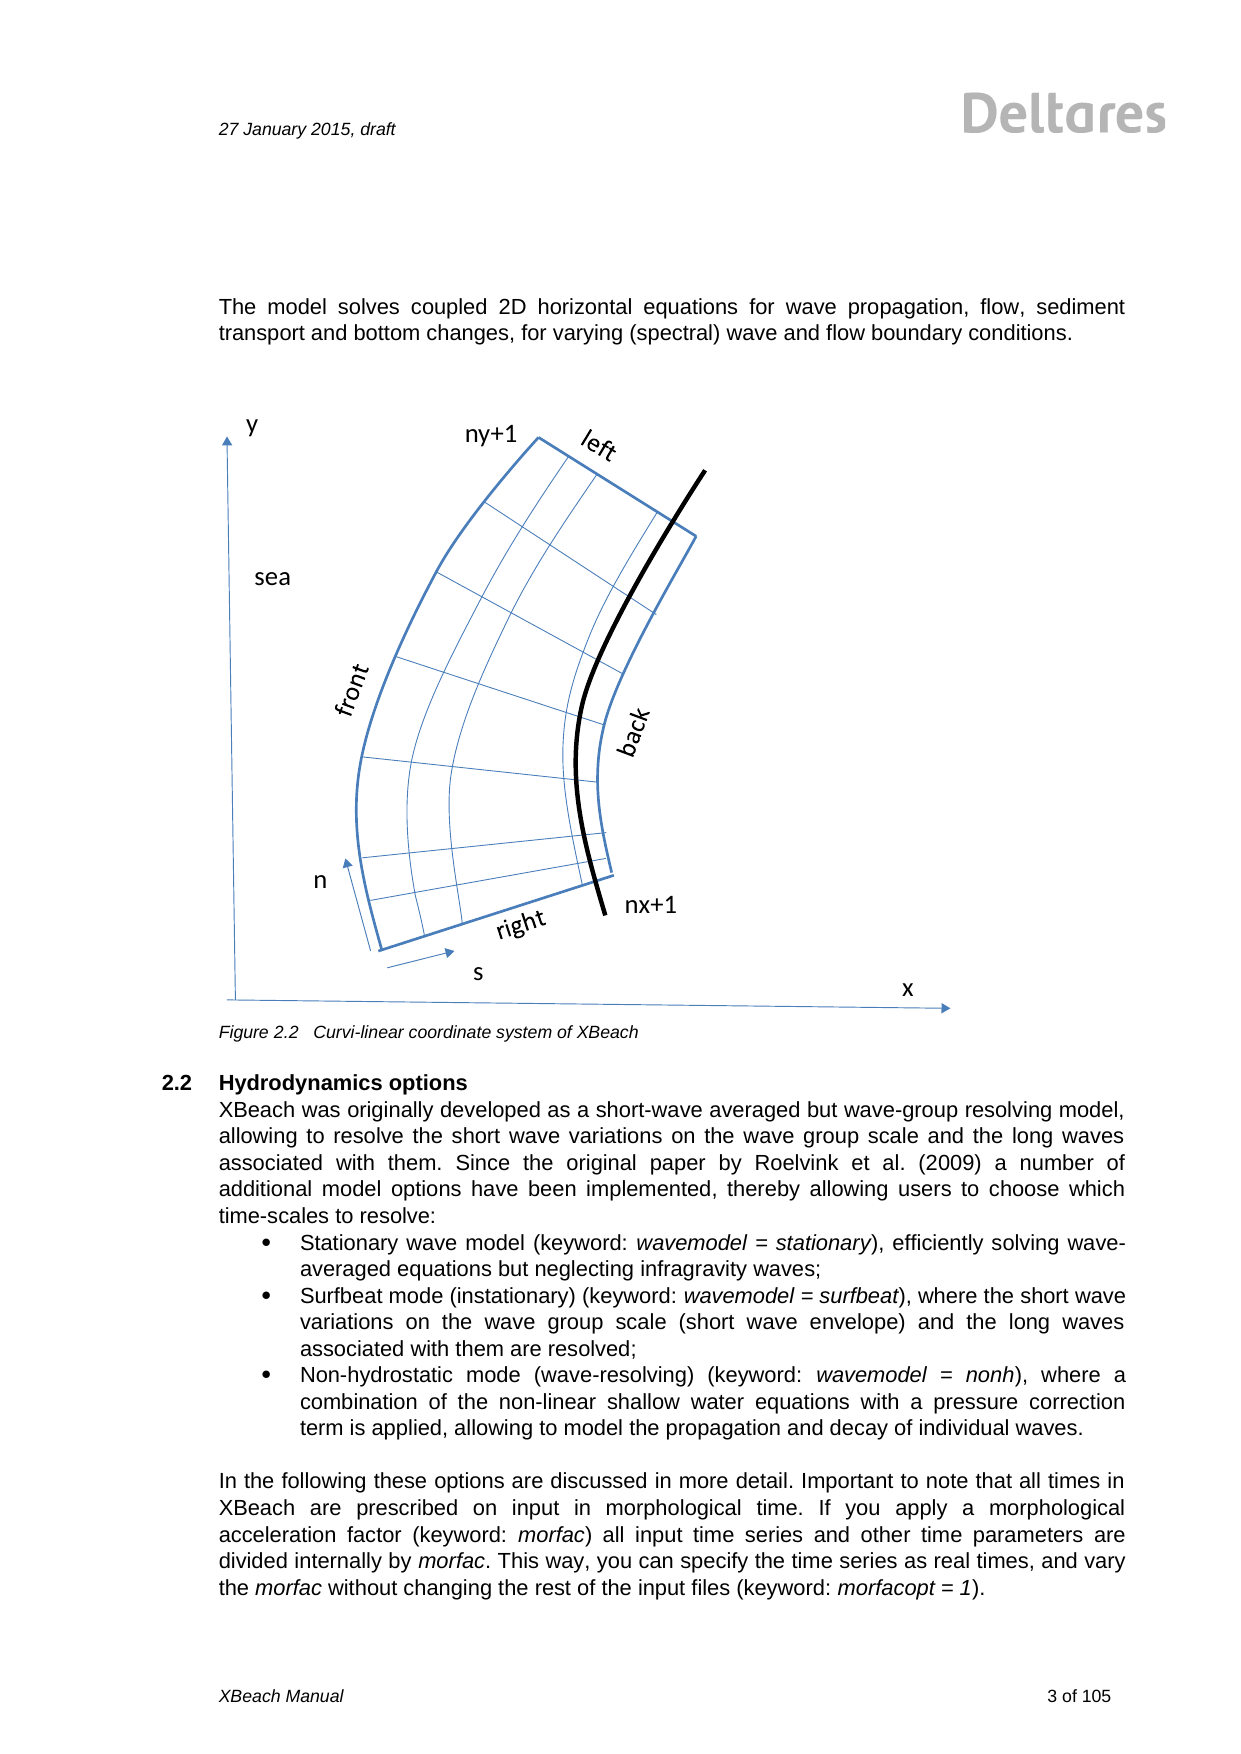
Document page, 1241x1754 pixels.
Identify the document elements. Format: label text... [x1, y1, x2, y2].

list Surfbeat mode (instationary) (keyword: wavemodel = surfbeat), where the short wave variations on the wave group scale (short wave envelope) and the long waves associated with them are resolved; [262, 1281, 1126, 1361]
list Stationary wave model (keyword: wavemodel = stationary), efficiently solving wave-averaged equations but neglecting infragravity waves; [262, 1228, 1126, 1281]
text Figure 2.2 Curvi-linear coordinate system of XBeach [218, 1016, 1126, 1042]
text The model solves coupled 2D horizontal equations for wave propagation, flow, sediment transport and bottom changes, for varying (spectral) wave and flow boundary conditions. [218, 292, 1126, 346]
picture [964, 75, 1166, 133]
text XBeach was originally developed as a short-wave averaged but wave-group resolving model, allowing to resolve the short wave variations on the wave group scale and the long waves associated with them. Since the original paper by Roelvink et al. (2009) a number of additional model options have been implemented, thereby allowing users to choose which time-scales to resolve: [218, 1095, 1126, 1228]
list Non-hydrostatic mode (wave-resolving) (keyword: wavemodel = nonh), where a combination of the non-linear shallow water equations with a pressure correction term is applied, allowing to model the propagation and decay of individual waves. [262, 1361, 1126, 1441]
text In the following these options are discussed in more detail. Important to note that all times in XBeach are prescribed on input in morphological time. If you apply a morphological acceleration factor (keyword: morfac) all input time series and other time parameters are divided internally by morfac. This way, you can specify the time series as real times, and vary the morfac without changing the rest of the input files (keyword: morfacopt = 1). [218, 1467, 1126, 1600]
subtitle Hydrodynamics options [192, 1069, 1126, 1095]
